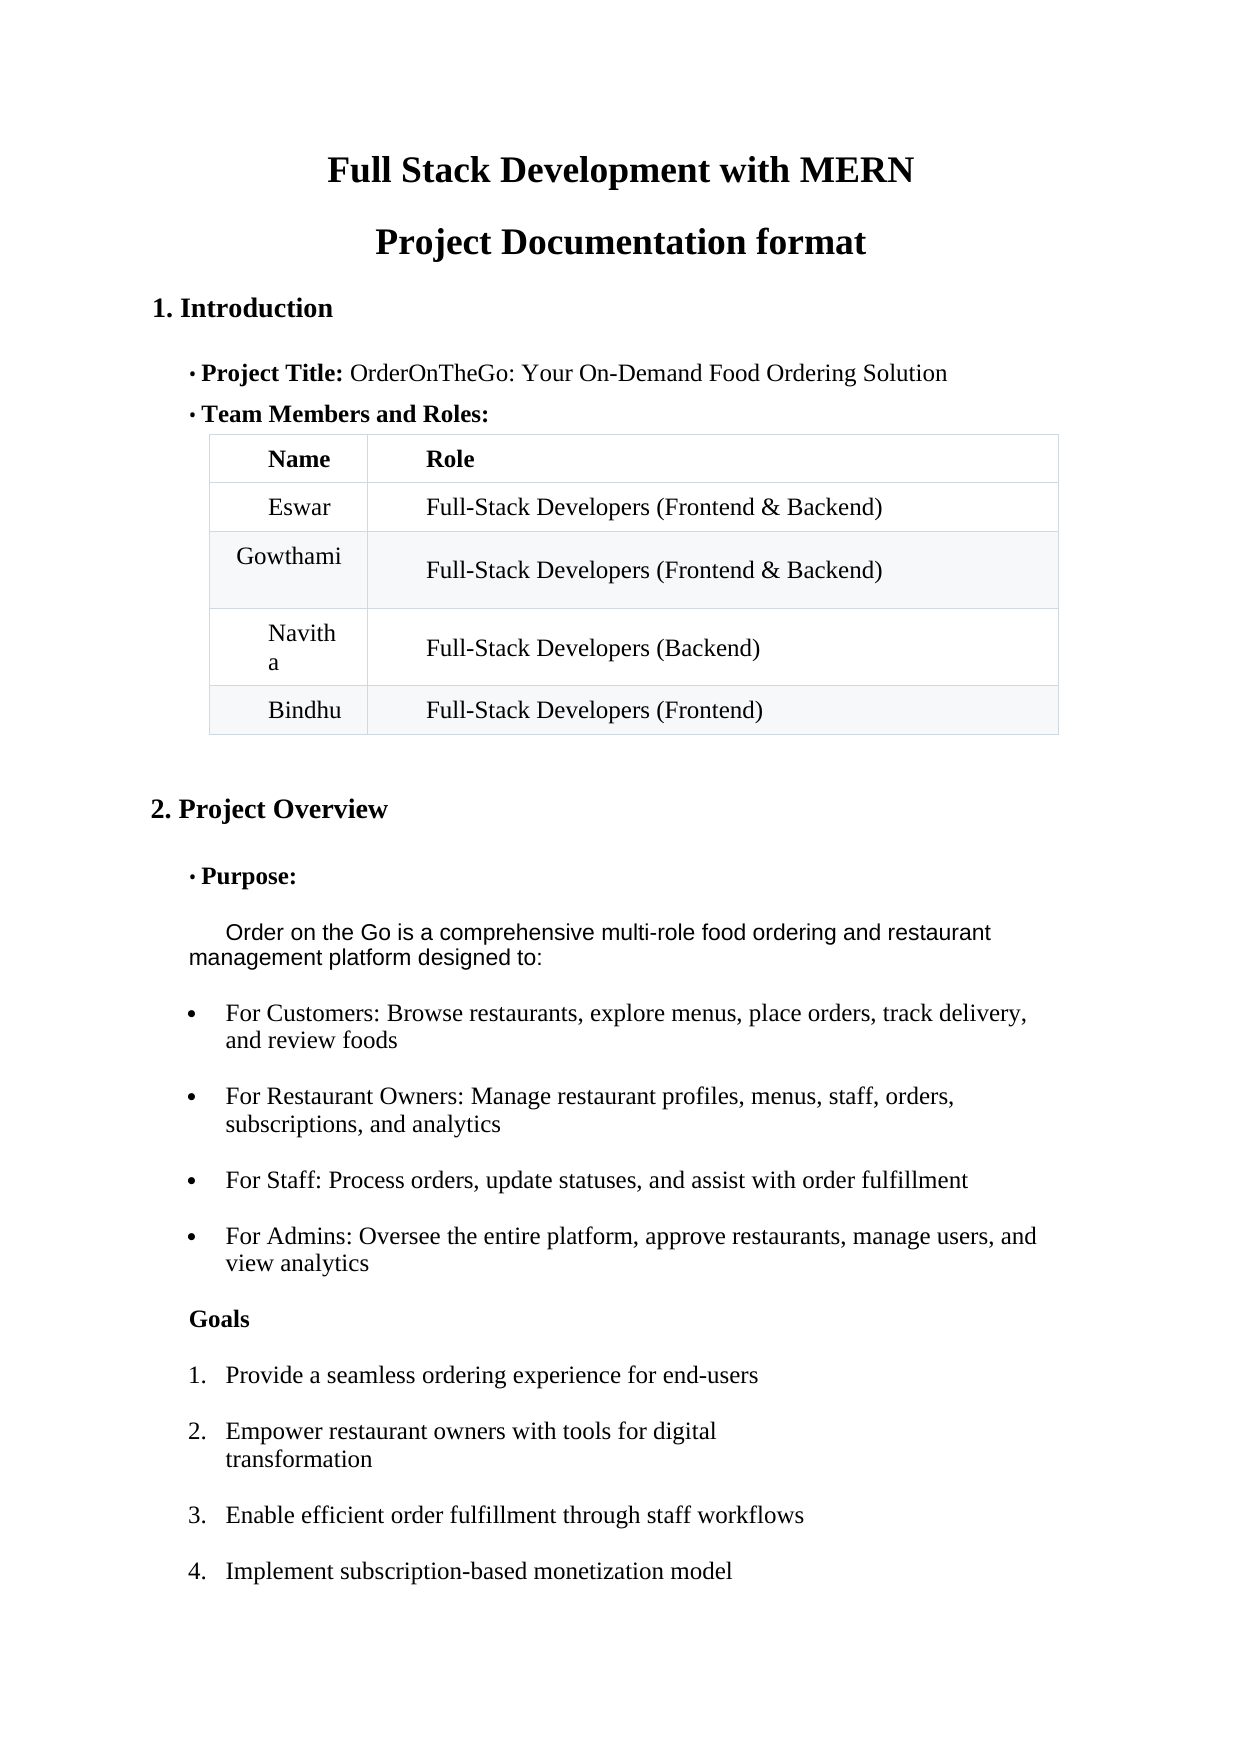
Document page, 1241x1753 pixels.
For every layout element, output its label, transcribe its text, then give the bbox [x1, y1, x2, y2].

text • Team Members and Roles: [188, 393, 1059, 433]
list Provide a seamless ordering experience for end-users [188, 1362, 857, 1389]
list Implement subscription-based monetization model [188, 1557, 857, 1584]
list Enable efficient order fulfillment through staff workflows [188, 1501, 857, 1528]
table_cell Full-Stack Developers (Backend) [368, 609, 1058, 685]
list For Customers: Browse restaurants, explore menus, place orders, track delivery, and review foods [188, 999, 1052, 1054]
table_cell Eswar [210, 483, 367, 531]
table_cell Navitha [210, 609, 367, 685]
list For Staff: Process orders, update statuses, and assist with order fulfillment [188, 1166, 1052, 1193]
text Full Stack Development with MERN [150, 147, 914, 191]
list For Admins: Oversee the entire platform, approve restaurants, manage users, and view analytics [188, 1222, 1052, 1277]
table_header Role [368, 435, 1058, 482]
text 2. Project Overview [150, 792, 1059, 824]
list Empower restaurant owners with tools for digital transformation [188, 1418, 857, 1472]
table_cell Gowthami [210, 532, 367, 608]
table_cell Bindhu [210, 686, 367, 734]
list For Restaurant Owners: Manage restaurant profiles, menus, staff, orders, subscriptions, and analytics [188, 1083, 1052, 1137]
table_cell Full-Stack Developers (Frontend & Backend) [368, 483, 1058, 531]
text Goals [188, 1306, 857, 1333]
text • Purpose: [188, 853, 857, 892]
text • Project Title: OrderOnTheGo: Your On-Demand Food Ordering Solution [188, 352, 1059, 393]
text 1. Introduction [152, 291, 1059, 323]
text Project Documentation format [150, 219, 867, 262]
table_cell Full-Stack Developers (Frontend) [368, 686, 1058, 734]
text Order on the Go is a comprehensive multi-role food ordering and restaurant management platform designed to: [188, 921, 1067, 971]
table_header Name [210, 435, 367, 482]
table_cell Full-Stack Developers (Frontend & Backend) [368, 532, 1058, 608]
